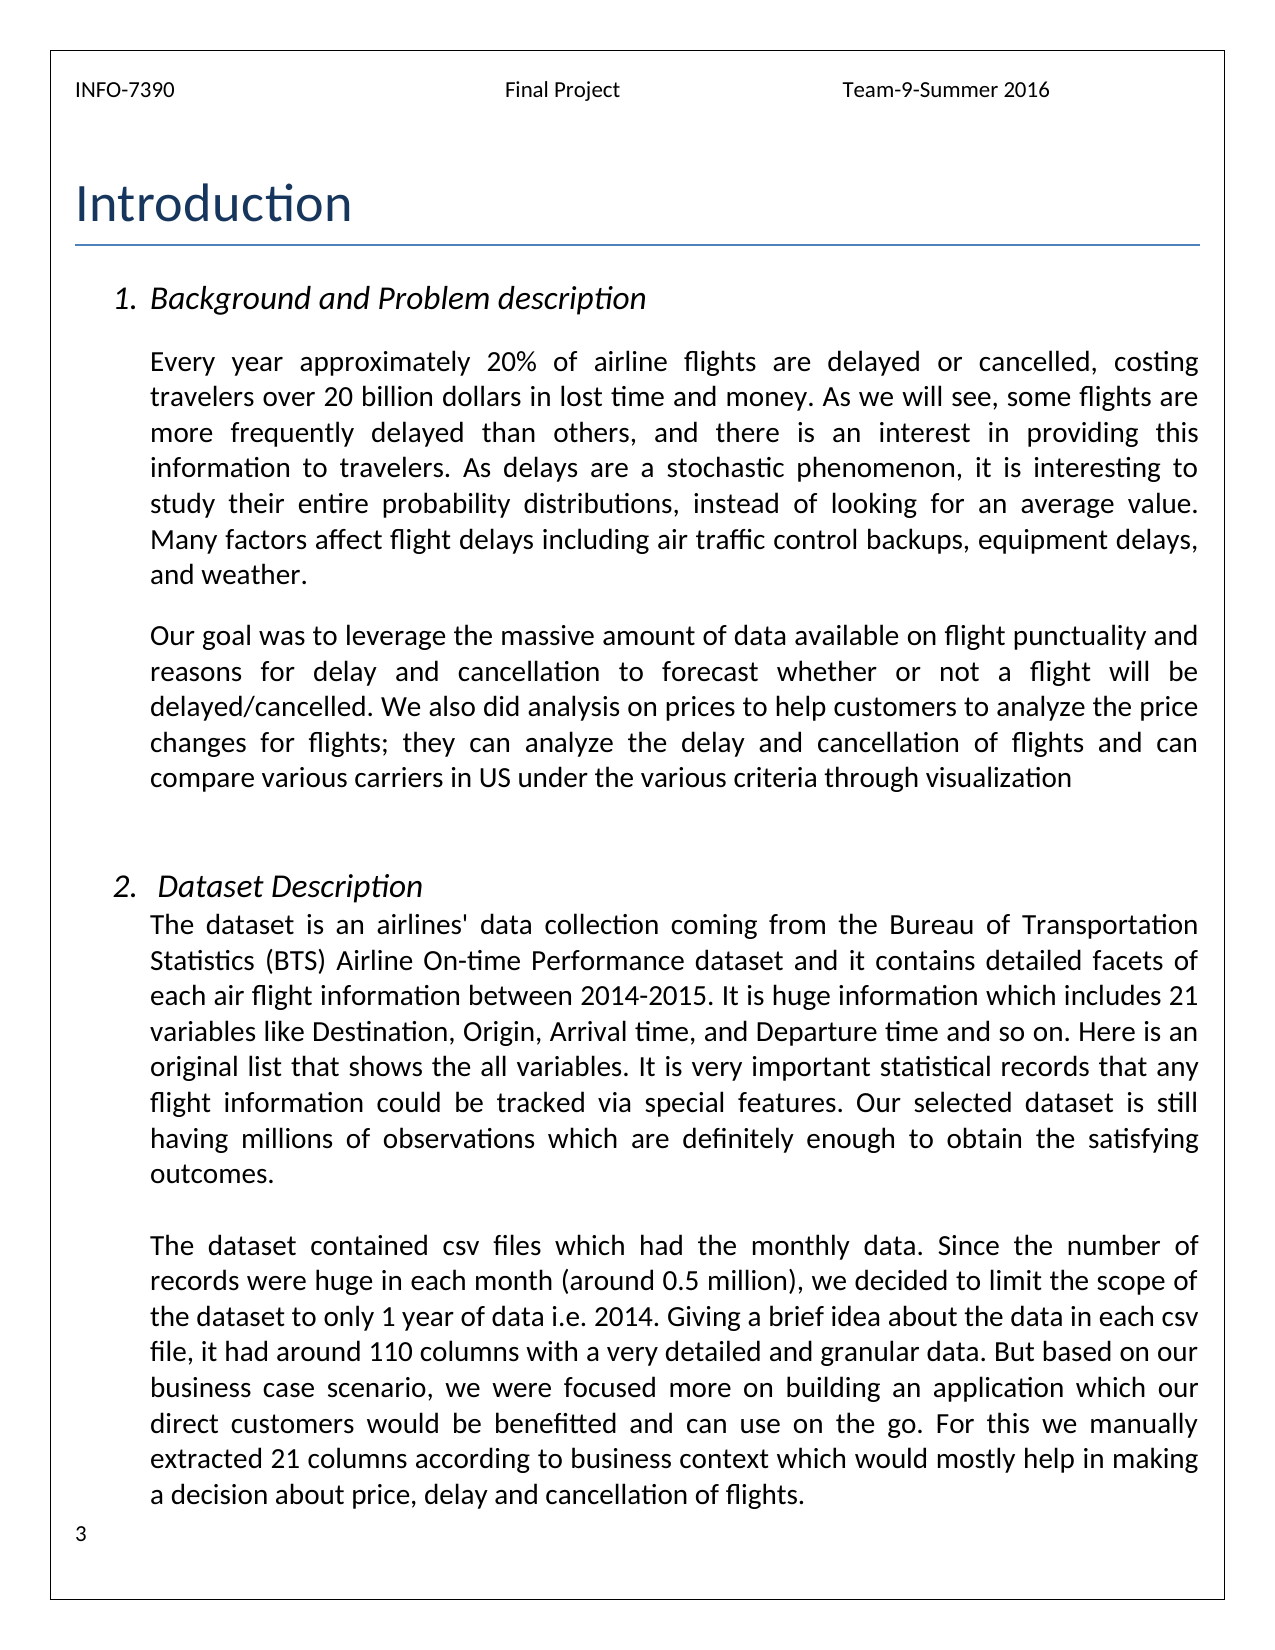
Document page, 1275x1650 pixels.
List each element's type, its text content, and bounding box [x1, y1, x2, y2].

text Every year approximately 20% of airline flights are delayed or cancelled, costing travelers over 20 billion dollars in lost time and money. As we will see, some flights are more frequently delayed than others, and there is an interest in providing this information to travelers. As delays are a stochastic phenomenon, it is interesting to study their entire probability distributions, instead of looking for an average value. Many factors affect flight delays including air traffic control backups, equipment delays, and weather. [150, 343, 1200, 592]
text The dataset is an airlines' data collection coming from the Bureau of Transportation Statistics (BTS) Airline On-time Performance dataset and it contains detailed facets of each air flight information between 2014-2015. It is huge information which includes 21 variables like Destination, Origin, Arrival time, and Departure time and so on. Here is an original list that shows the all variables. It is very important statistical records that any flight information could be tracked via special features. Our selected dataset is still having millions of observations which are definitely enough to obtain the satisfying outcomes. [150, 906, 1200, 1191]
list Background and Problem description [112, 277, 1200, 318]
list Dataset Description [112, 865, 1200, 906]
title Introduction [75, 169, 1200, 244]
text Our goal was to leverage the massive amount of data available on flight punctuality and reasons for delay and cancellation to forecast whether or not a flight will be delayed/cancelled. We also did analysis on prices to help customers to analyze the price changes for flights; they can analyze the delay and cancellation of flights and can compare various carriers in US under the various criteria through visualization [150, 617, 1200, 795]
text The dataset contained csv files which had the monthly data. Since the number of records were huge in each month (around 0.5 million), we decided to limit the scope of the dataset to only 1 year of data i.e. 2014. Giving a brief idea about the data in each csv file, it had around 110 columns with a very detailed and granular data. But based on our business case scenario, we were focused more on building an application which our direct customers would be benefitted and can use on the go. For this we manually extracted 21 columns according to business context which would mostly help in making a decision about price, delay and cancellation of flights. [150, 1227, 1200, 1512]
